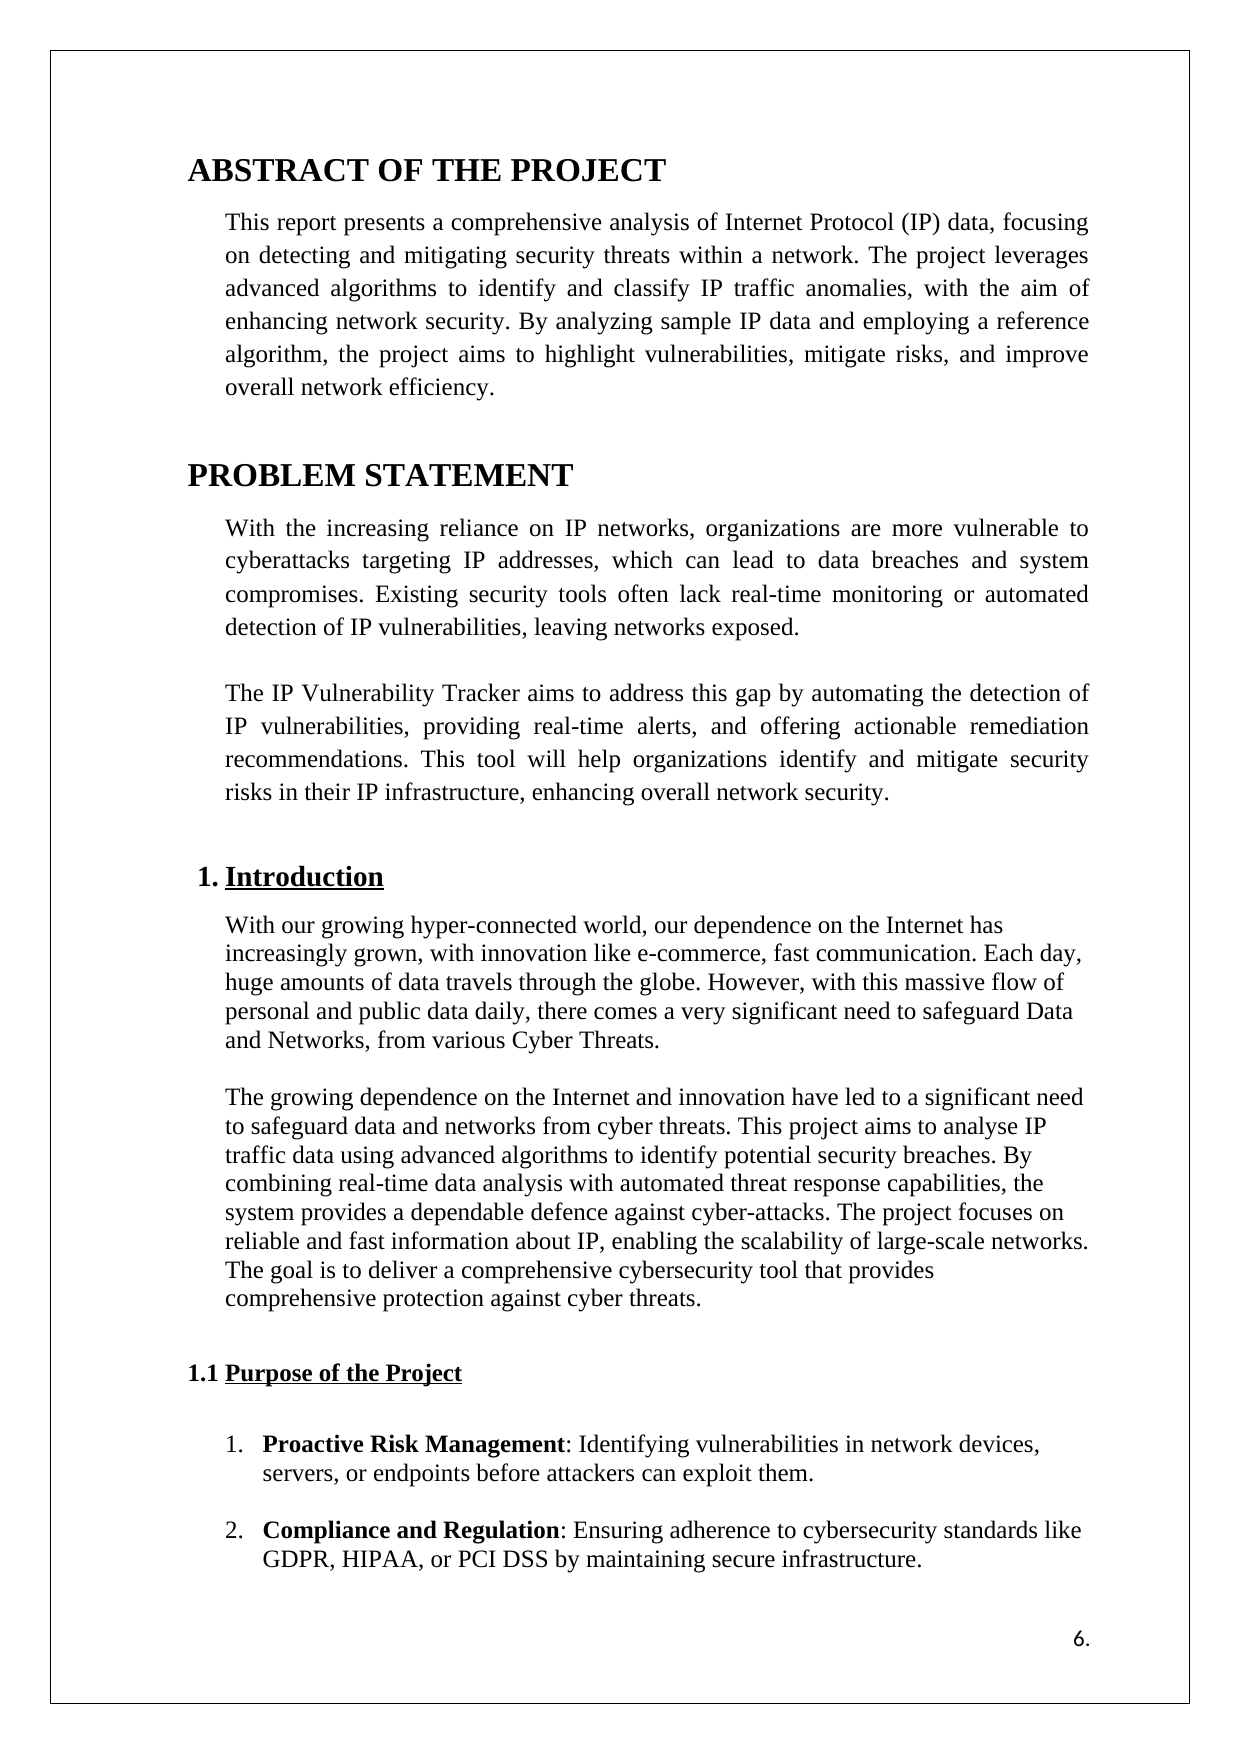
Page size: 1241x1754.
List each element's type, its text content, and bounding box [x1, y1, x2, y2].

list Proactive Risk Management: Identifying vulnerabilities in network devices, servers, or endpoints before attackers can exploit them. [225, 1429, 1090, 1487]
list Compliance and Regulation: Ensuring adherence to cybersecurity standards like GDPR, HIPAA, or PCI DSS by maintaining secure infrastructure. [225, 1515, 1090, 1572]
subtitle ABSTRACT OF THE PROJECT [187, 150, 1090, 188]
subtitle PROBLEM STATEMENT [187, 455, 1090, 493]
text With our growing hyper-connected world, our dependence on the Internet has increasingly grown, with innovation like e-commerce, fast communication. Each day, huge amounts of data travels through the globe. However, with this massive flow of personal and public data daily, there comes a very significant need to safeguard Data and Networks, from various Cyber Threats. [225, 910, 1090, 1053]
text The IP Vulnerability Tracker aims to address this gap by automating the detection of IP vulnerabilities, providing real-time alerts, and offering actionable remediation recommendations. This tool will help organizations identify and mitigate security risks in their IP infrastructure, enhancing overall network security. [225, 678, 1090, 806]
text The growing dependence on the Internet and innovation have led to a significant need to safeguard data and networks from cyber threats. This project aims to analyse IP traffic data using advanced algorithms to identify potential security breaches. By combining real-time data analysis with automated threat response capabilities, the system provides a dependable defence against cyber-attacks. The project focuses on reliable and fast information about IP, enabling the scalability of large-scale networks. The goal is to deliver a comprehensive cybersecurity tool that provides comprehensive protection against cyber threats. [225, 1082, 1090, 1312]
text With the increasing reliance on IP networks, organizations are more vulnerable to cyberattacks targeting IP addresses, which can lead to data breaches and system compromises. Existing security tools often lack real-time monitoring or automated detection of IP vulnerabilities, leaving networks exposed. [225, 513, 1090, 640]
text This report presents a comprehensive analysis of Internet Protocol (IP) data, focusing on detecting and mitigating security threats within a network. The project leverages advanced algorithms to identify and classify IP traffic anomalies, with the aim of enhancing network security. By analyzing sample IP data and employing a reference algorithm, the project aims to highlight vulnerabilities, mitigate risks, and improve overall network efficiency. [225, 207, 1090, 401]
subtitle Purpose of the Project [187, 1358, 1090, 1386]
subtitle Introduction [197, 859, 1090, 893]
